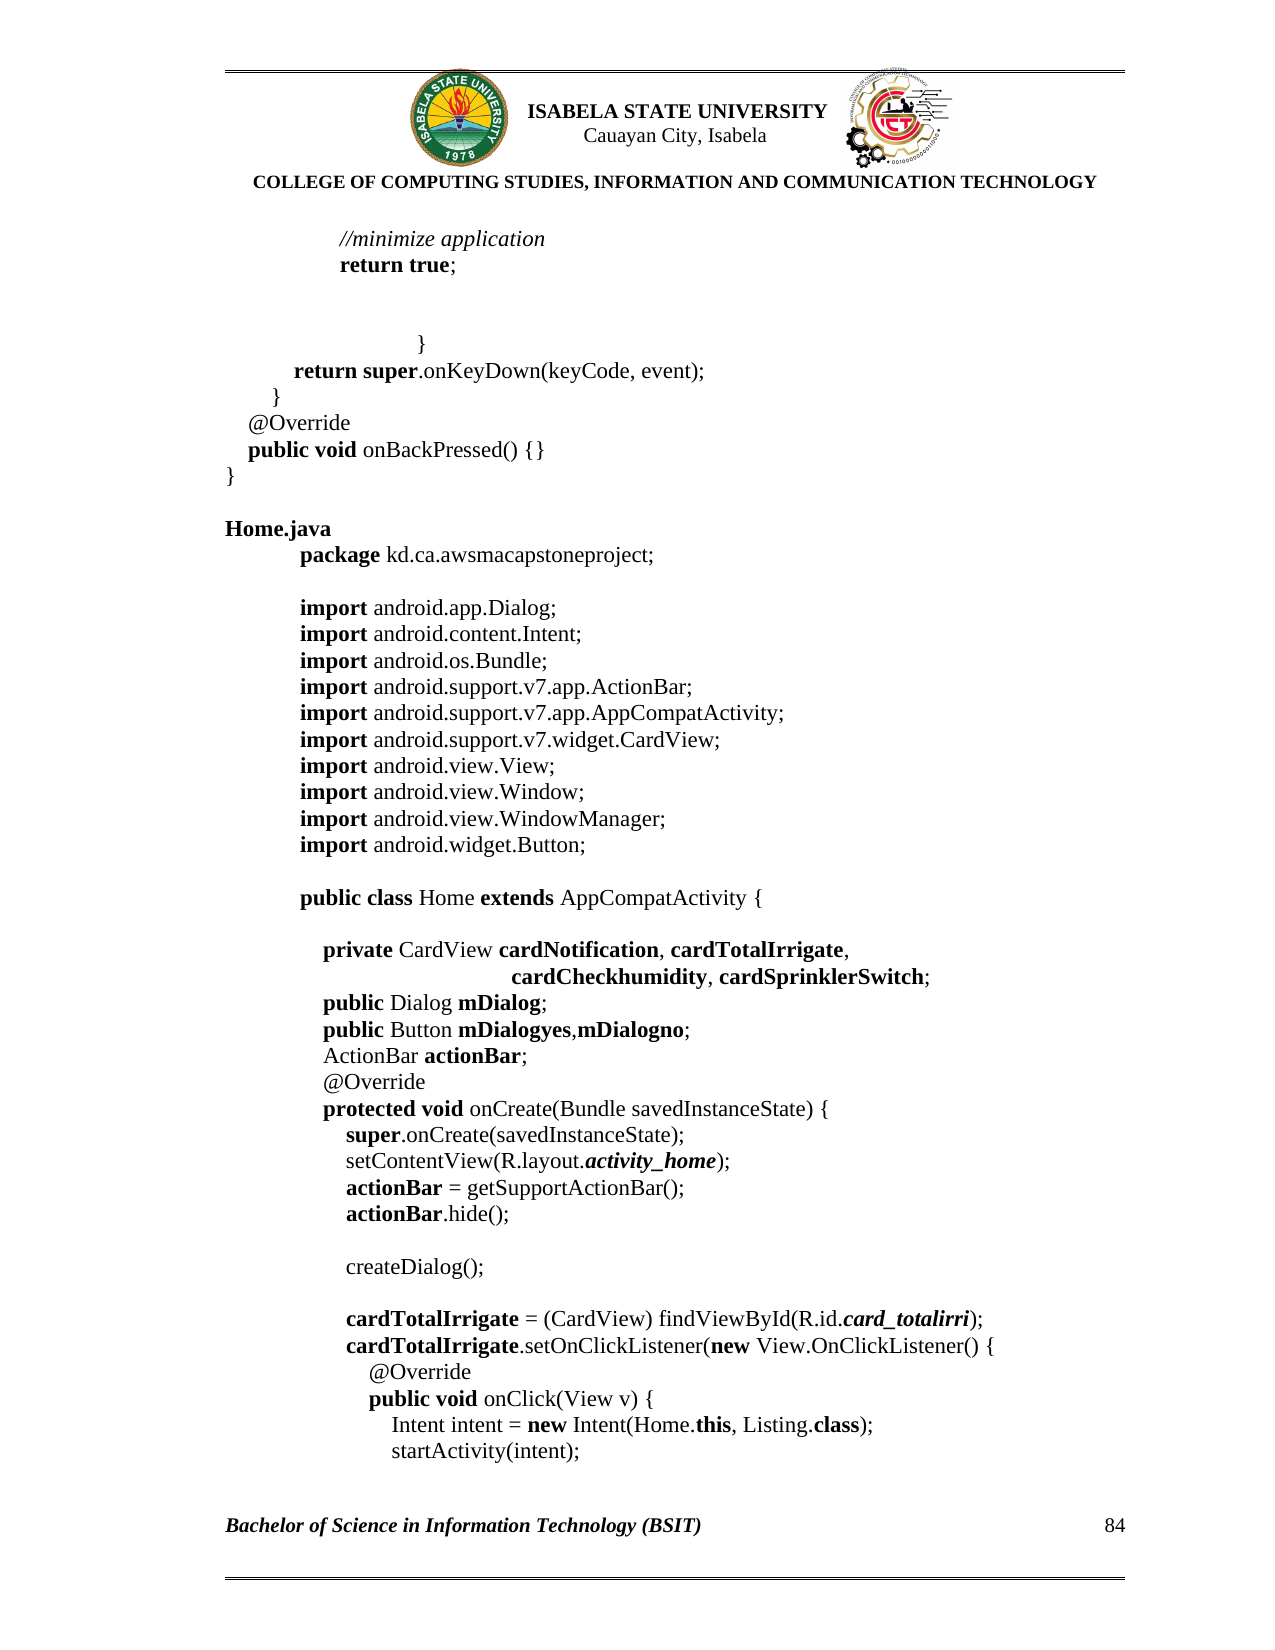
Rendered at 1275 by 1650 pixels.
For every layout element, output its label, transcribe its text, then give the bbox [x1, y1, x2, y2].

text Home.java [225, 515, 1125, 541]
text } return super.onKeyDown(keyCode, event); } @Override public void onBackPressed() {} } [225, 330, 1125, 488]
picture [842, 64, 955, 70]
text package kd.ca.awsmacapstoneproject; import android.app.Dialog; import android.content.Intent; import android.os.Bundle; import android.support.v7.app.ActionBar; import android.support.v7.app.AppCompatActivity; import android.support.v7.widget.CardView; import android.view.View; import android.view.Window; import android.view.WindowManager; import android.widget.Button; public class Home extends AppCompatActivity { private CardView cardNotification, cardTotalIrrigate, [300, 541, 1125, 963]
picture [842, 73, 955, 173]
picture [407, 73, 511, 171]
